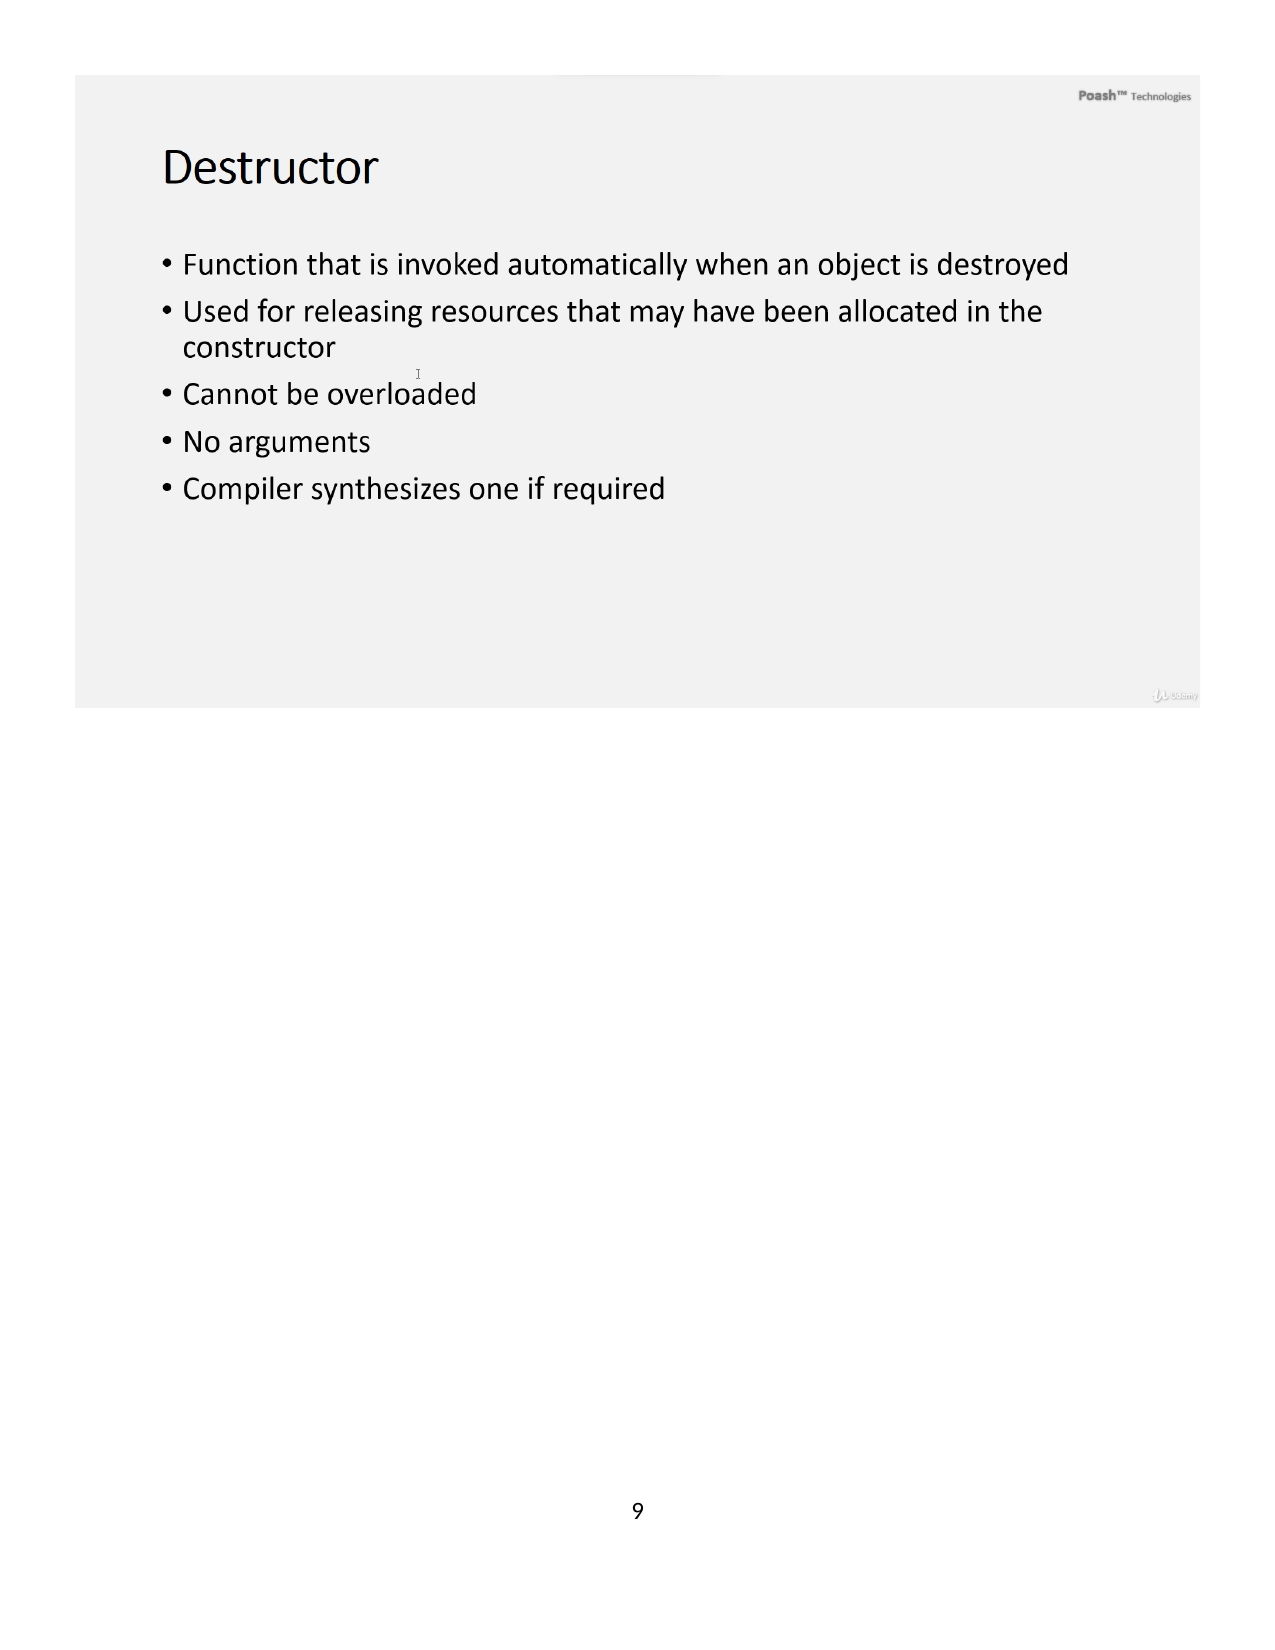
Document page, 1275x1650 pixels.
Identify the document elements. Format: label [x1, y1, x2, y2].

picture [75, 75, 1200, 708]
